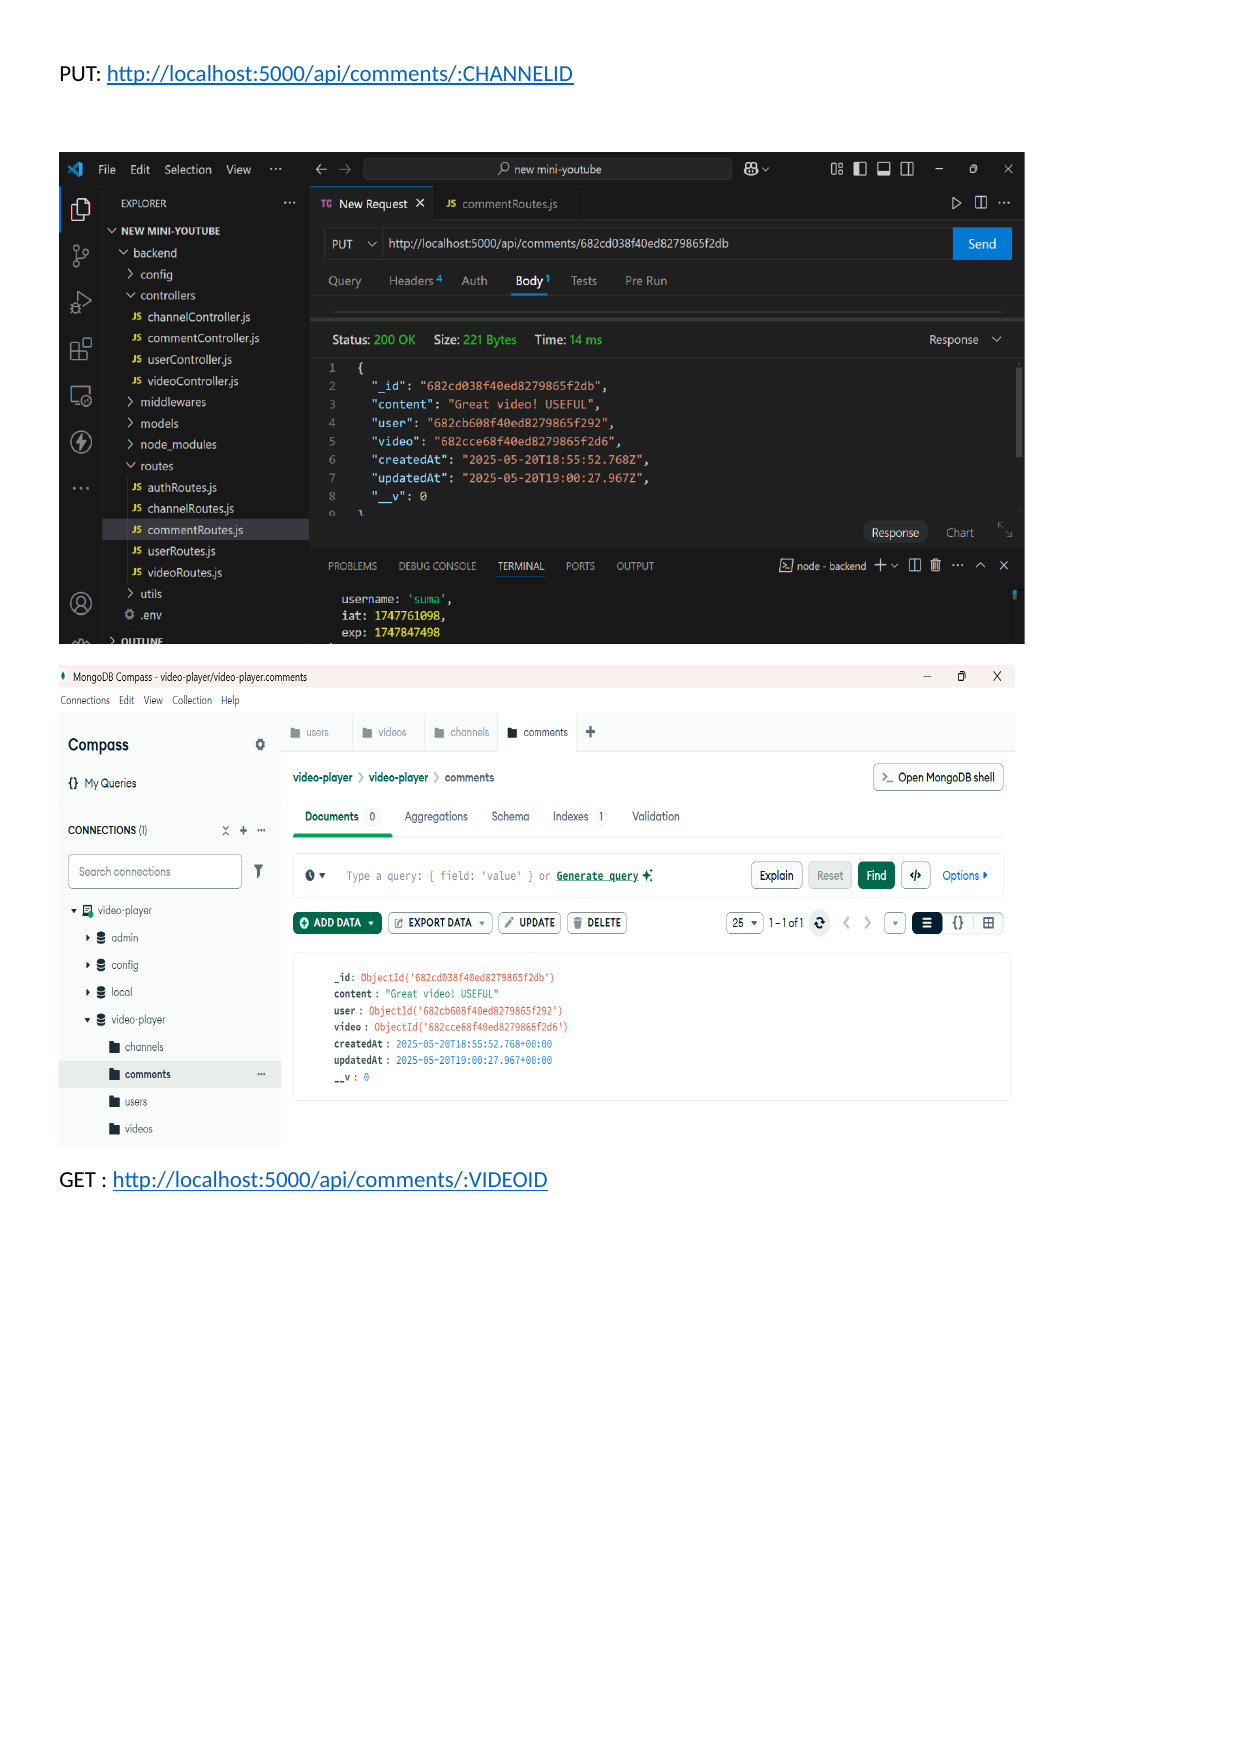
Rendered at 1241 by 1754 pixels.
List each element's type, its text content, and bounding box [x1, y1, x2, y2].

picture [59, 152, 1025, 644]
text PUT: http://localhost:5000/api/comments/:CHANNELID [59, 59, 1181, 87]
text GET : http://localhost:5000/api/comments/:VIDEOID [59, 1166, 1181, 1193]
picture [59, 665, 1015, 1147]
